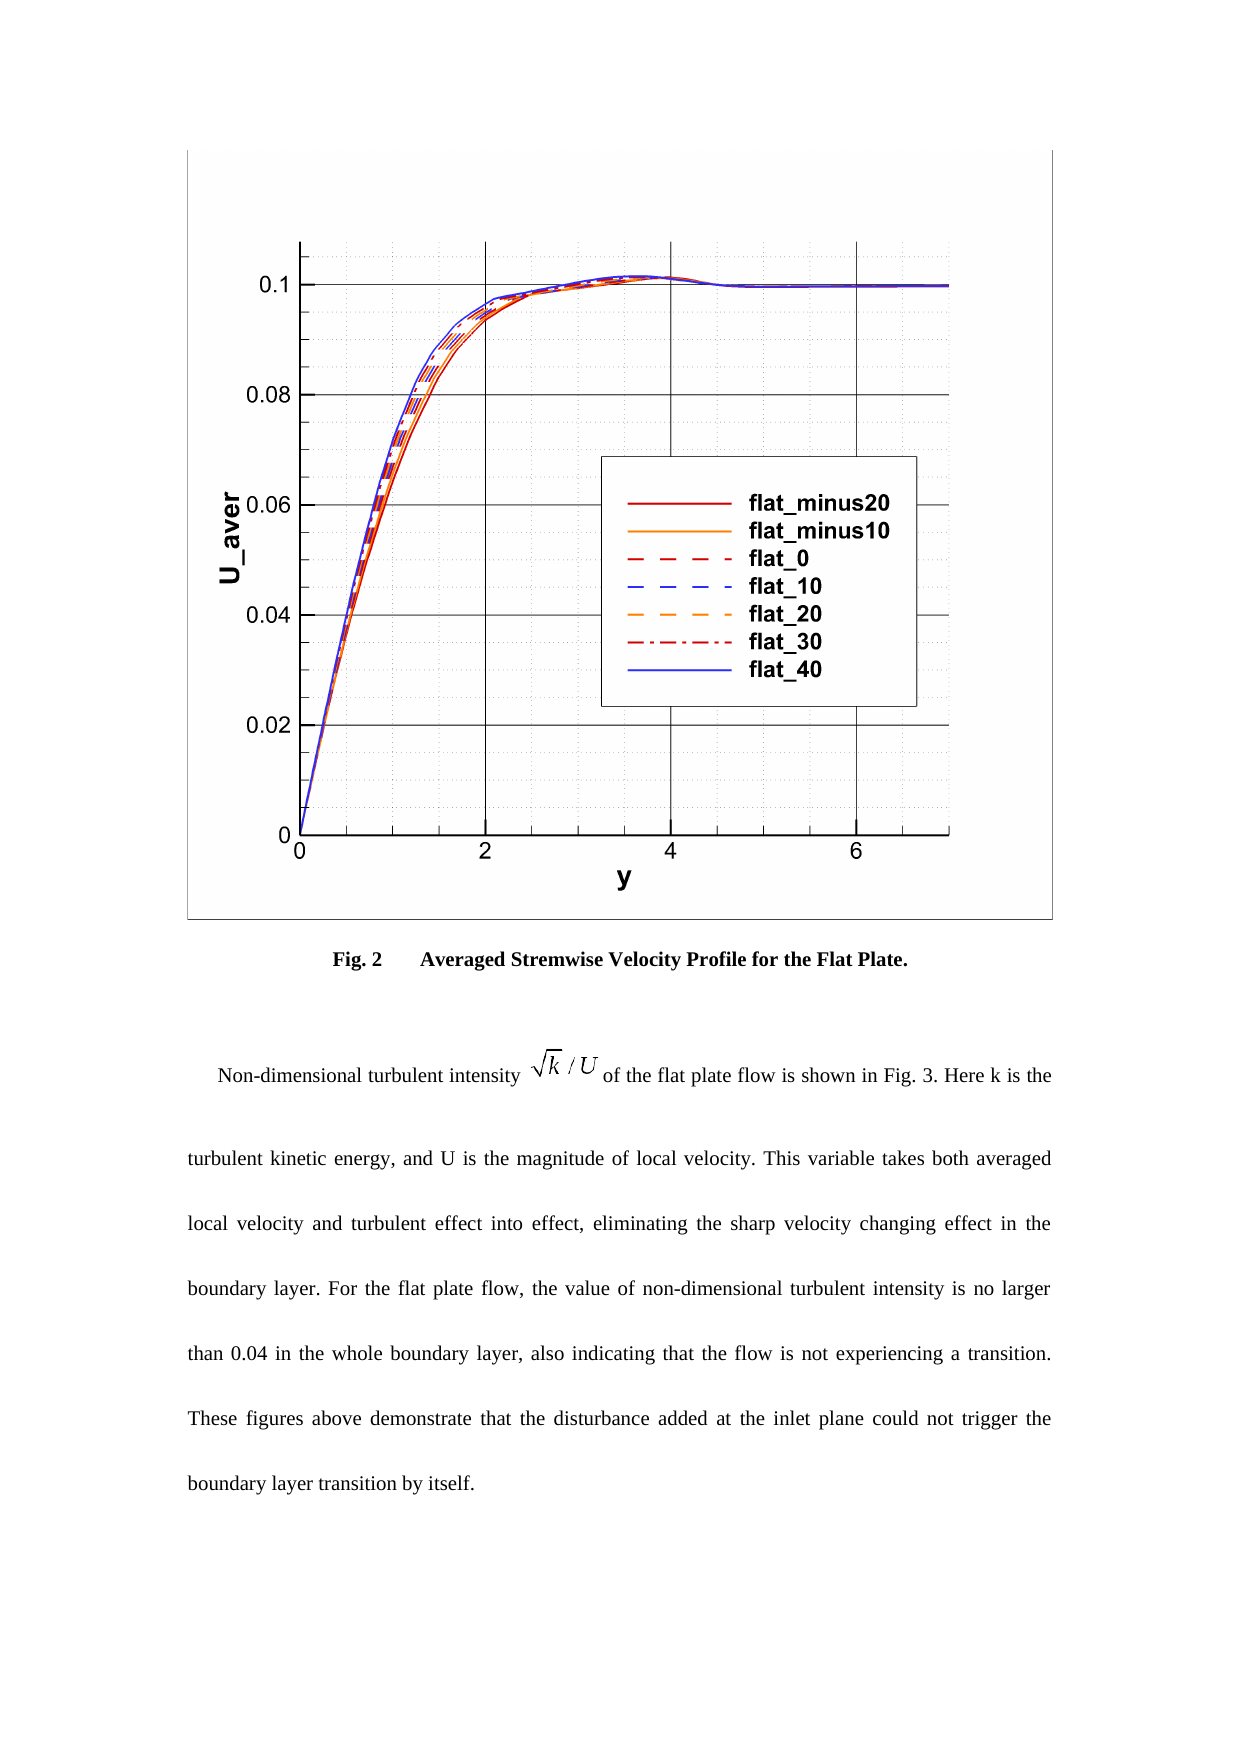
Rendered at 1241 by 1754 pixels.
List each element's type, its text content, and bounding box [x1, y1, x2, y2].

text Non-dimensional turbulent intensity of the flat plate flow is shown in Fig. 3. Here k is the turbulent kinetic energy, and U is the magnitude of local velocity. This variable takes both averaged local velocity and turbulent effect into effect, eliminating the sharp velocity changing effect in the boundary layer. For the flat plate flow, the value of non-dimensional turbulent intensity is no larger than 0.04 in the whole boundary layer, also indicating that the flow is not experiencing a transition. These figures above demonstrate that the disturbance added at the inlet plane could not trigger the boundary layer transition by itself. [187, 1044, 1053, 1499]
picture [187, 150, 1053, 920]
text Fig. 2 Averaged Stremwise Velocity Profile for the Flat Plate. [187, 942, 1053, 975]
